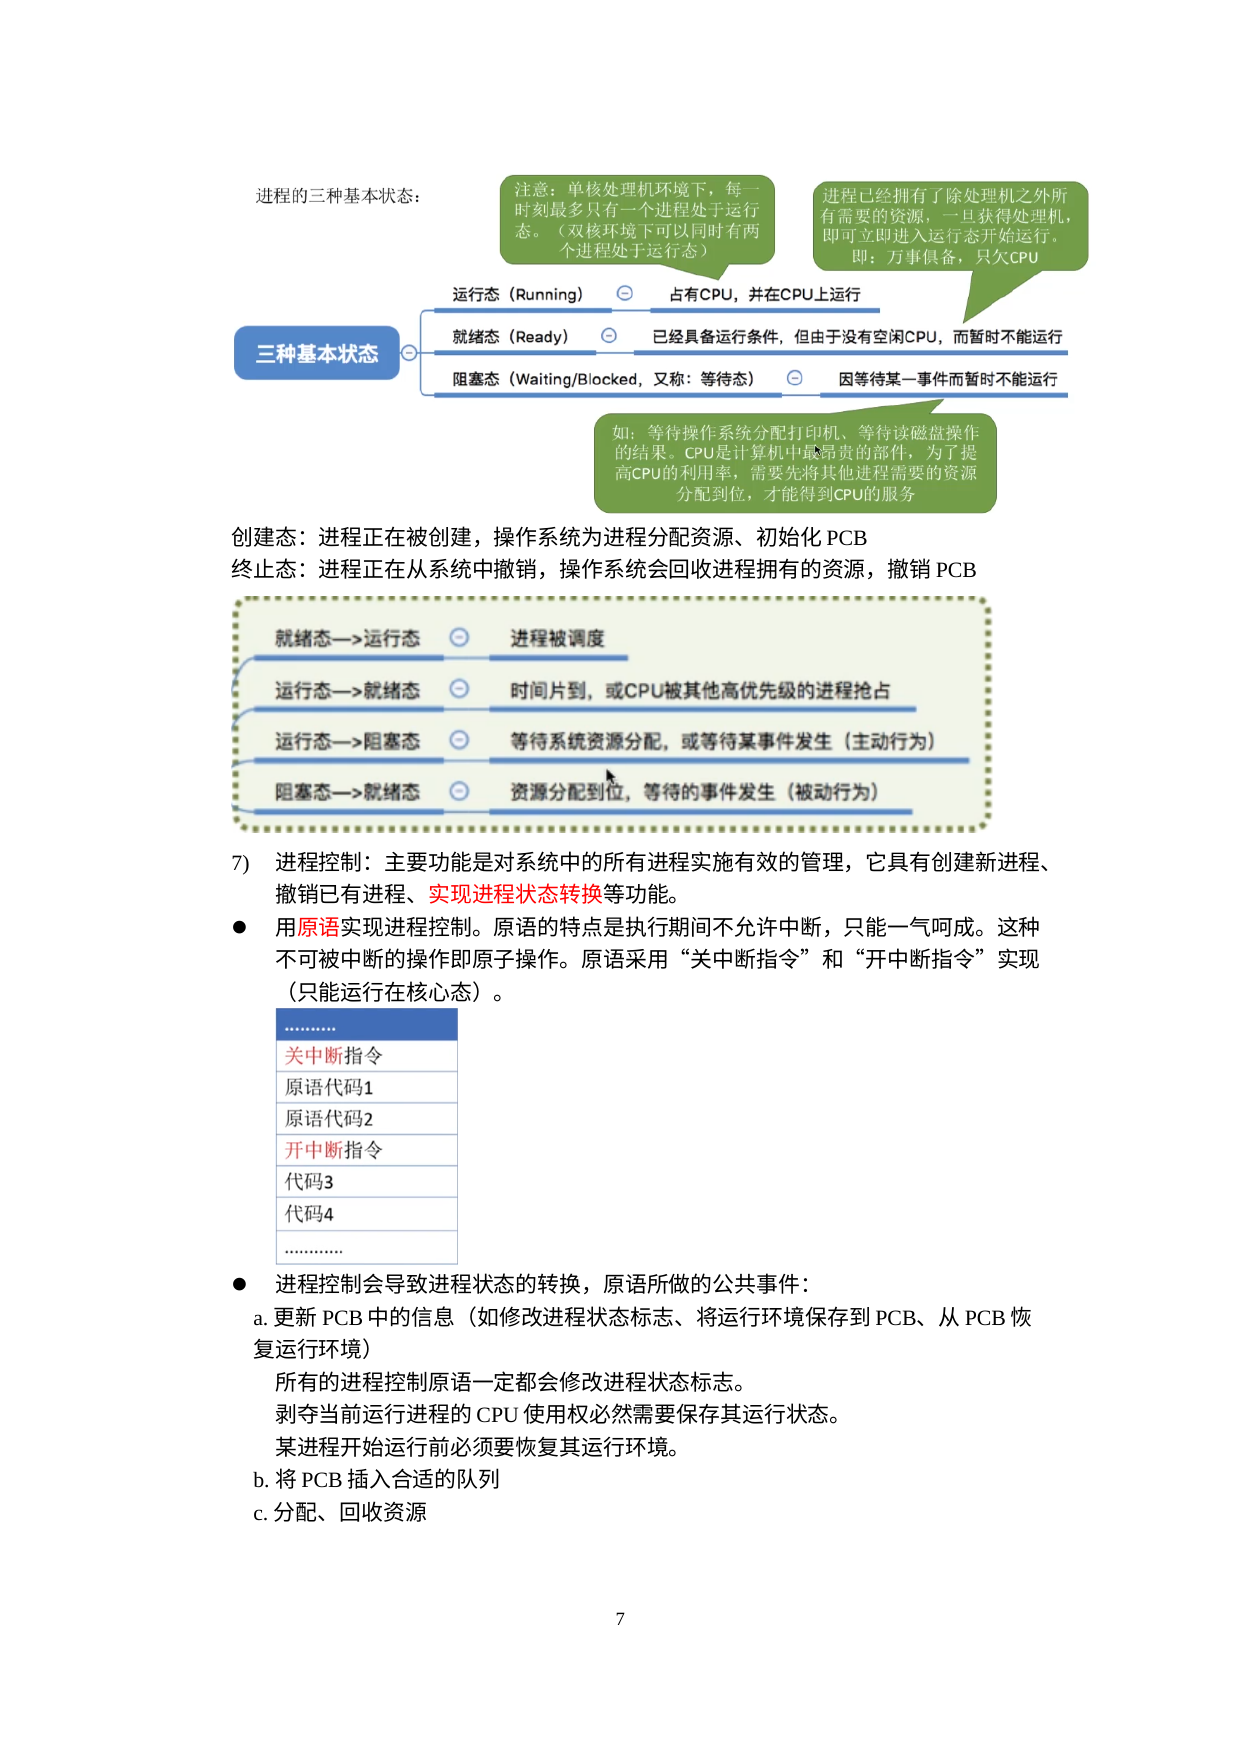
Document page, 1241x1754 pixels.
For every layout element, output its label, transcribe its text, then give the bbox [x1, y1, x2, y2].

text 创建态：进程正在被创建，操作系统为进程分配资源、初始化PCB [231, 519, 1053, 552]
list a. 更新PCB中的信息（如修改进程状态标志、将运行环境保存到PCB、从PCB恢复运行环境） [253, 1299, 1053, 1364]
picture [231, 167, 1097, 514]
list b. 将PCB插入合适的队列 [253, 1462, 1053, 1494]
list 剥夺当前运行进程的CPU使用权必然需要保存其运行状态。 [253, 1397, 1053, 1429]
list c. 分配、回收资源 [253, 1494, 1053, 1527]
text 终止态：进程正在从系统中撤销，操作系统会回收进程拥有的资源，撤销PCB [231, 552, 1053, 584]
list 进程控制会导致进程状态的转换，原语所做的公共事件： [231, 1267, 1053, 1299]
list 所有的进程控制原语一定都会修改进程状态标志。 [253, 1364, 1053, 1397]
list 用原语实现进程控制。原语的特点是执行期间不允许中断，只能一气呵成。这种不可被中断的操作即原子操作。原语采用“关中断指令”和“开中断指令”实现（只能运行在核心态）。 [231, 909, 1053, 1007]
picture [275, 1008, 459, 1266]
list 进程控制：主要功能是对系统中的所有进程实施有效的管理，它具有创建新进程、撤销已有进程、实现进程状态转换等功能。 [231, 844, 1053, 909]
picture [231, 596, 993, 833]
list 某进程开始运行前必须要恢复其运行环境。 [253, 1429, 1053, 1462]
